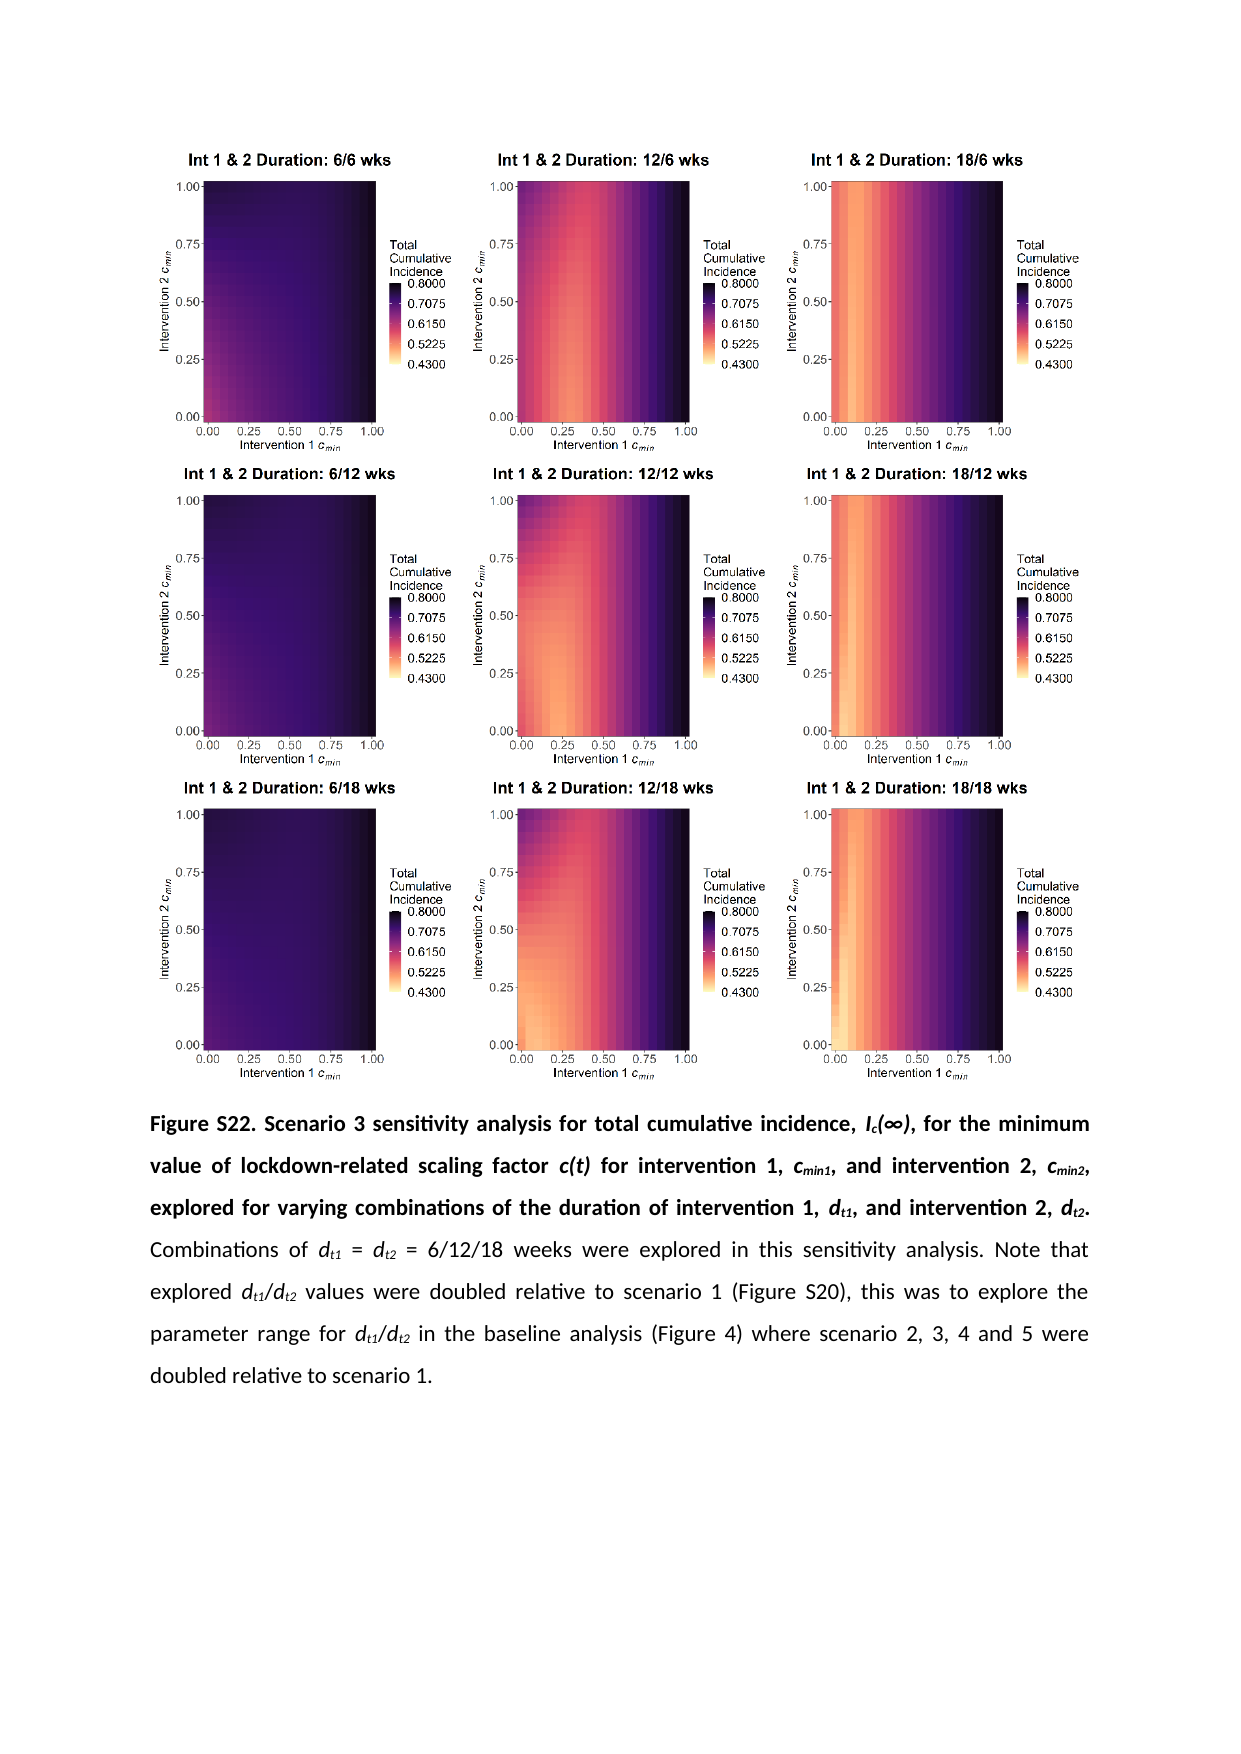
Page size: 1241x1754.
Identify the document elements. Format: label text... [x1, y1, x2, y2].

picture [150, 150, 1091, 1091]
text Figure S22. Scenario 3 sensitivity analysis for total cumulative incidence, Ic(∞), for the minimum value of lockdown-related scaling factor c(t) for intervention 1, cmin1, and intervention 2, cmin2, explored for varying combinations of the duration of intervention 1, dt1, and intervention 2, dt2. Combinations of dt1 = dt2 = 6/12/18 weeks were explored in this sensitivity analysis. Note that explored dt1/dt2 values were doubled relative to scenario 1 (Figure S20), this was to explore the parameter range for dt1/dt2 in the baseline analysis (Figure 4) where scenario 2, 3, 4 and 5 were doubled relative to scenario 1. [150, 1109, 1090, 1389]
